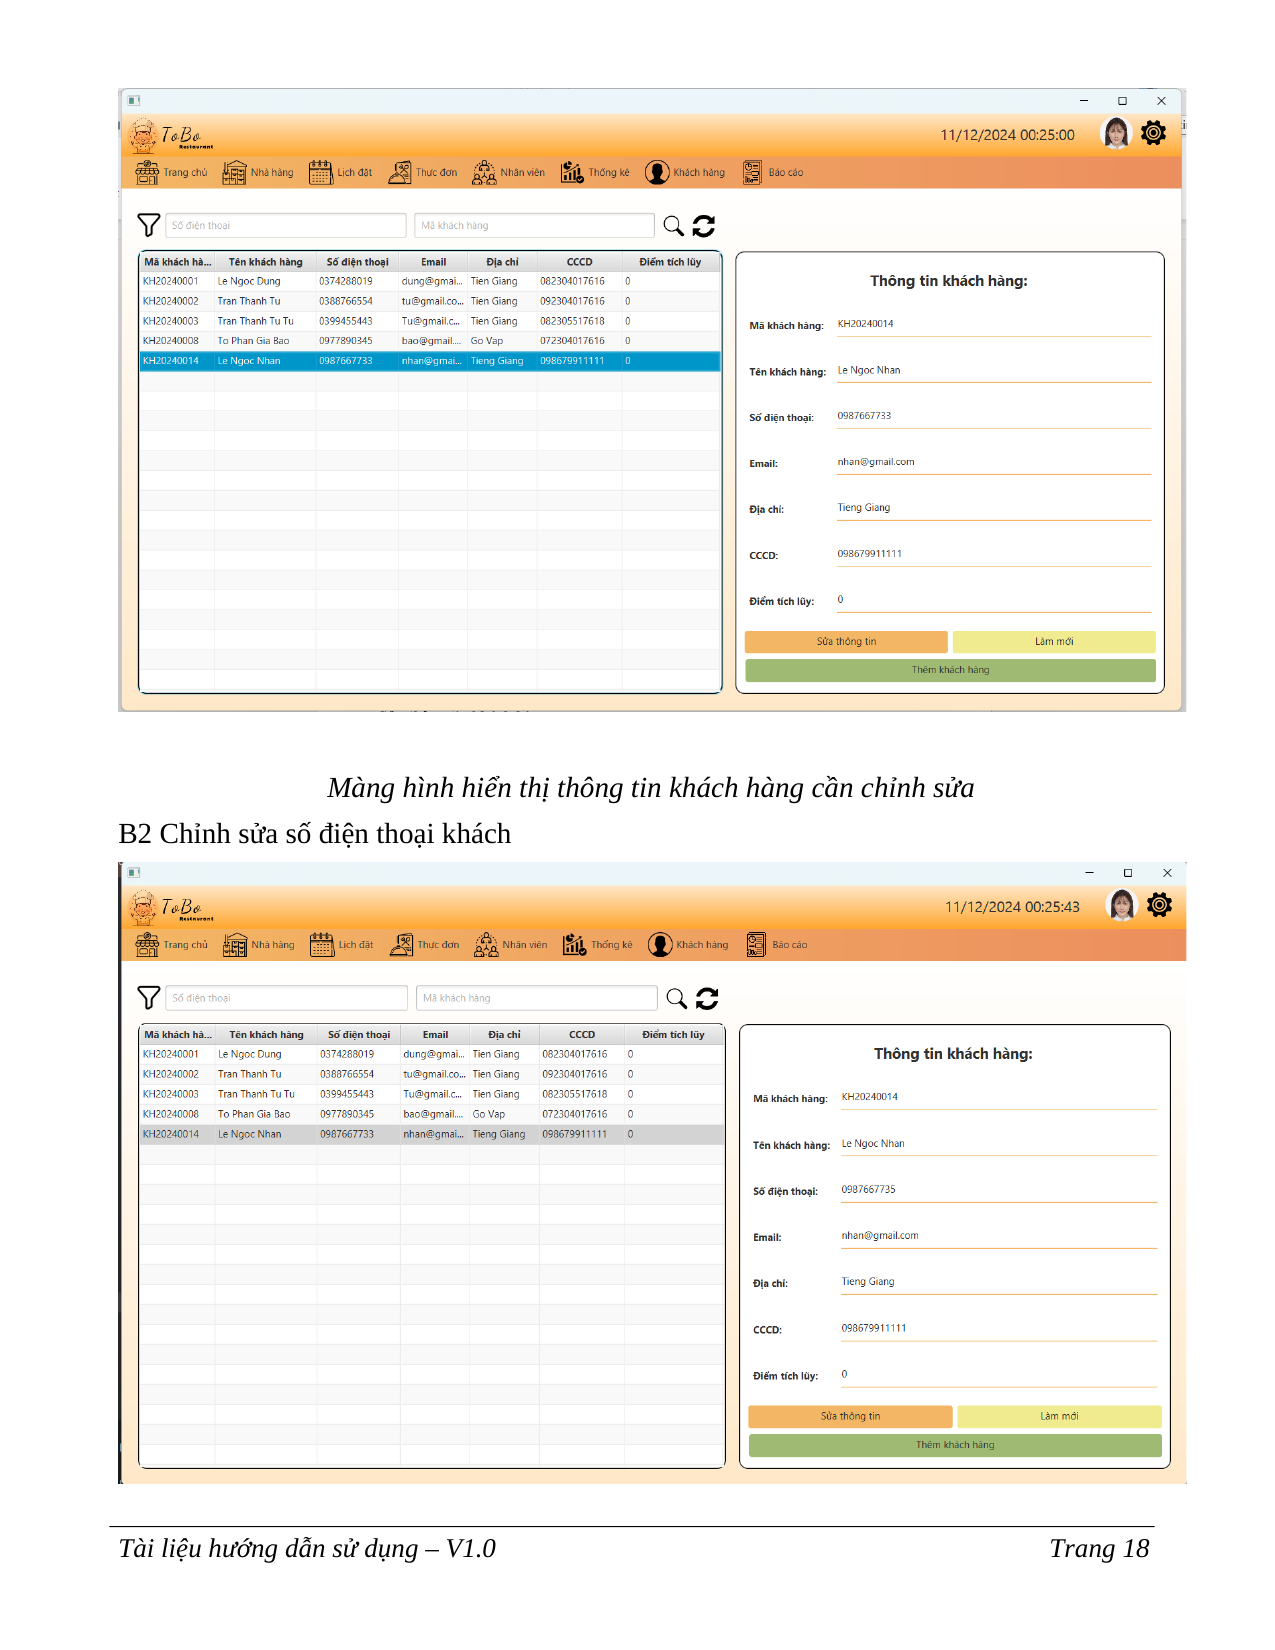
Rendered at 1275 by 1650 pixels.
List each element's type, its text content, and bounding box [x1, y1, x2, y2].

text B2 Chỉnh sửa số điện thoại khách [118, 816, 1186, 849]
text Màng hình hiển thị thông tin khách hàng cần chỉnh sửa [118, 770, 1186, 803]
picture [118, 88, 1187, 712]
picture [118, 862, 1187, 1484]
